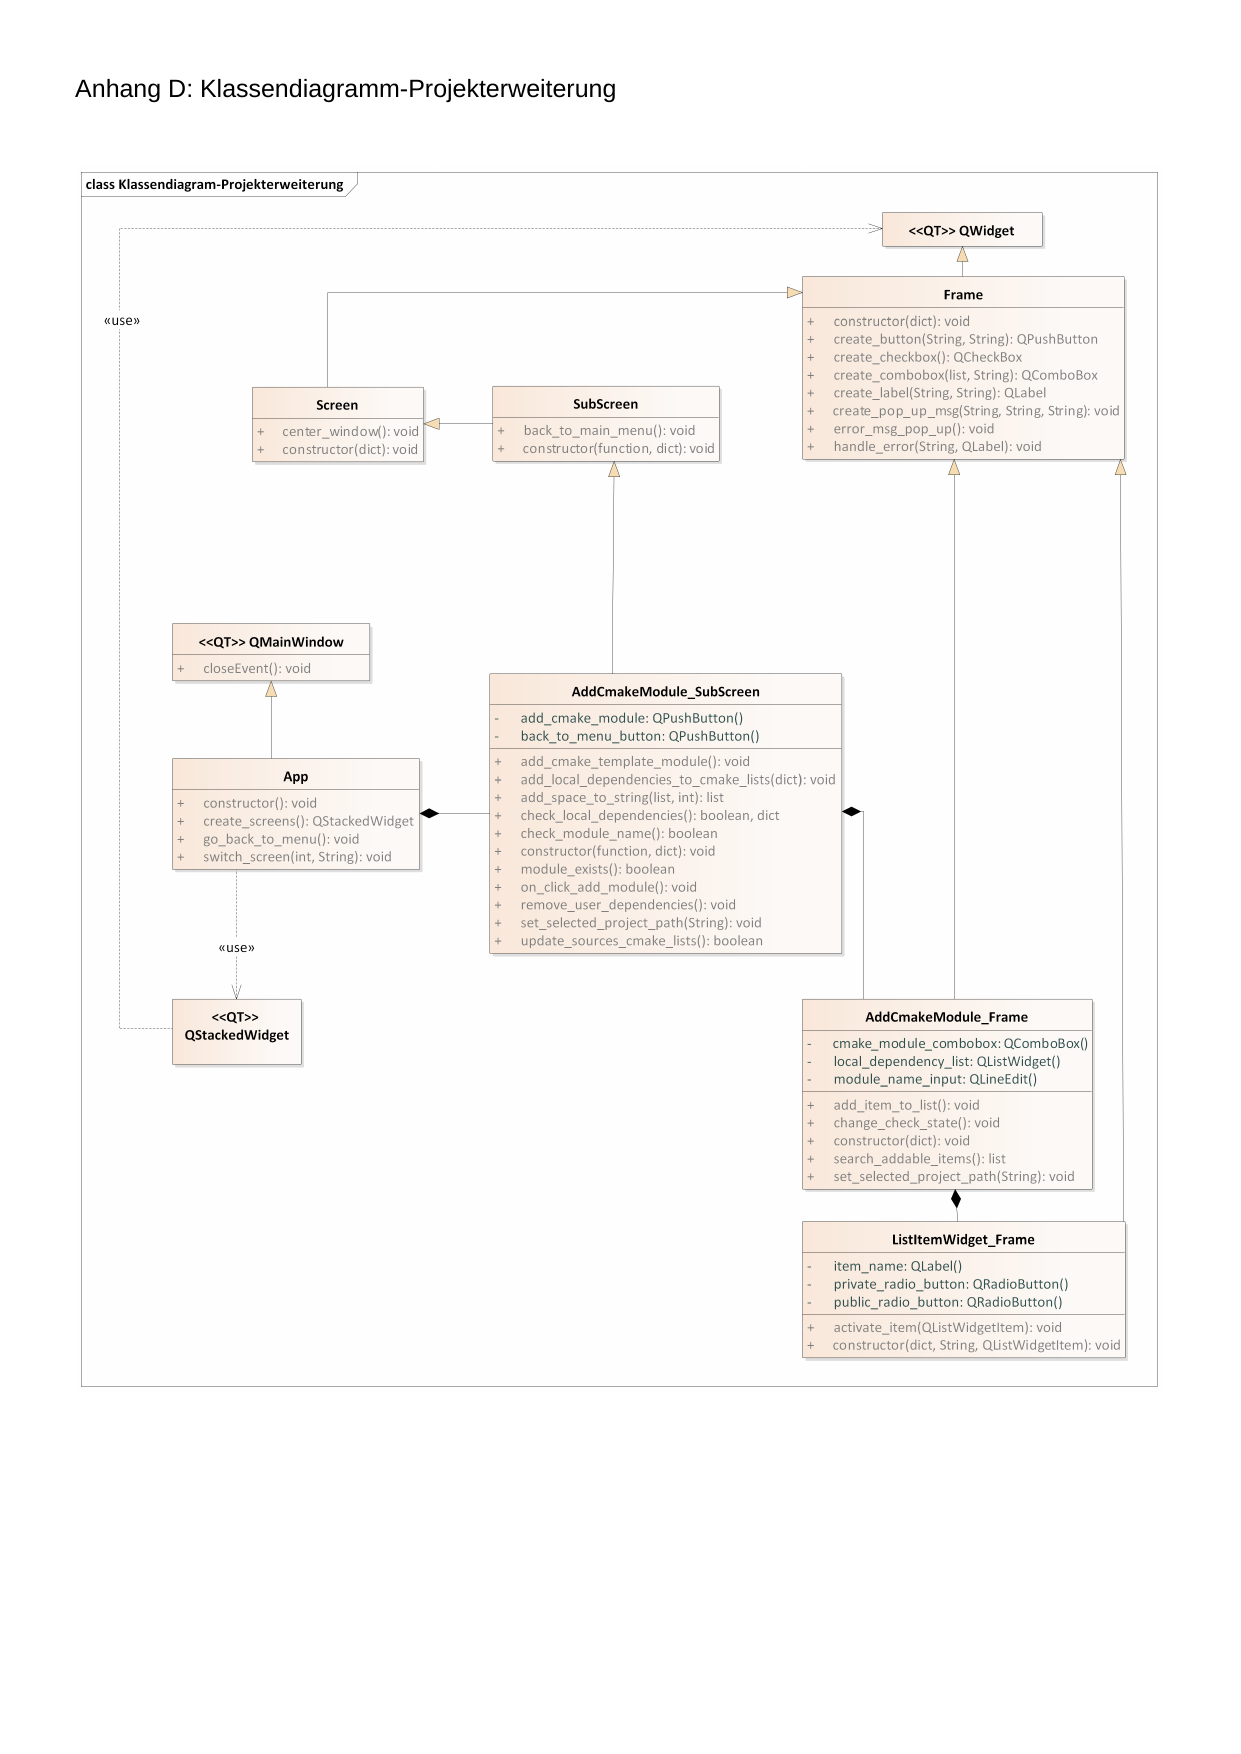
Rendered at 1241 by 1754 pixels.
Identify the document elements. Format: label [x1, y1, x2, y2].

picture [75, 166, 1163, 1392]
